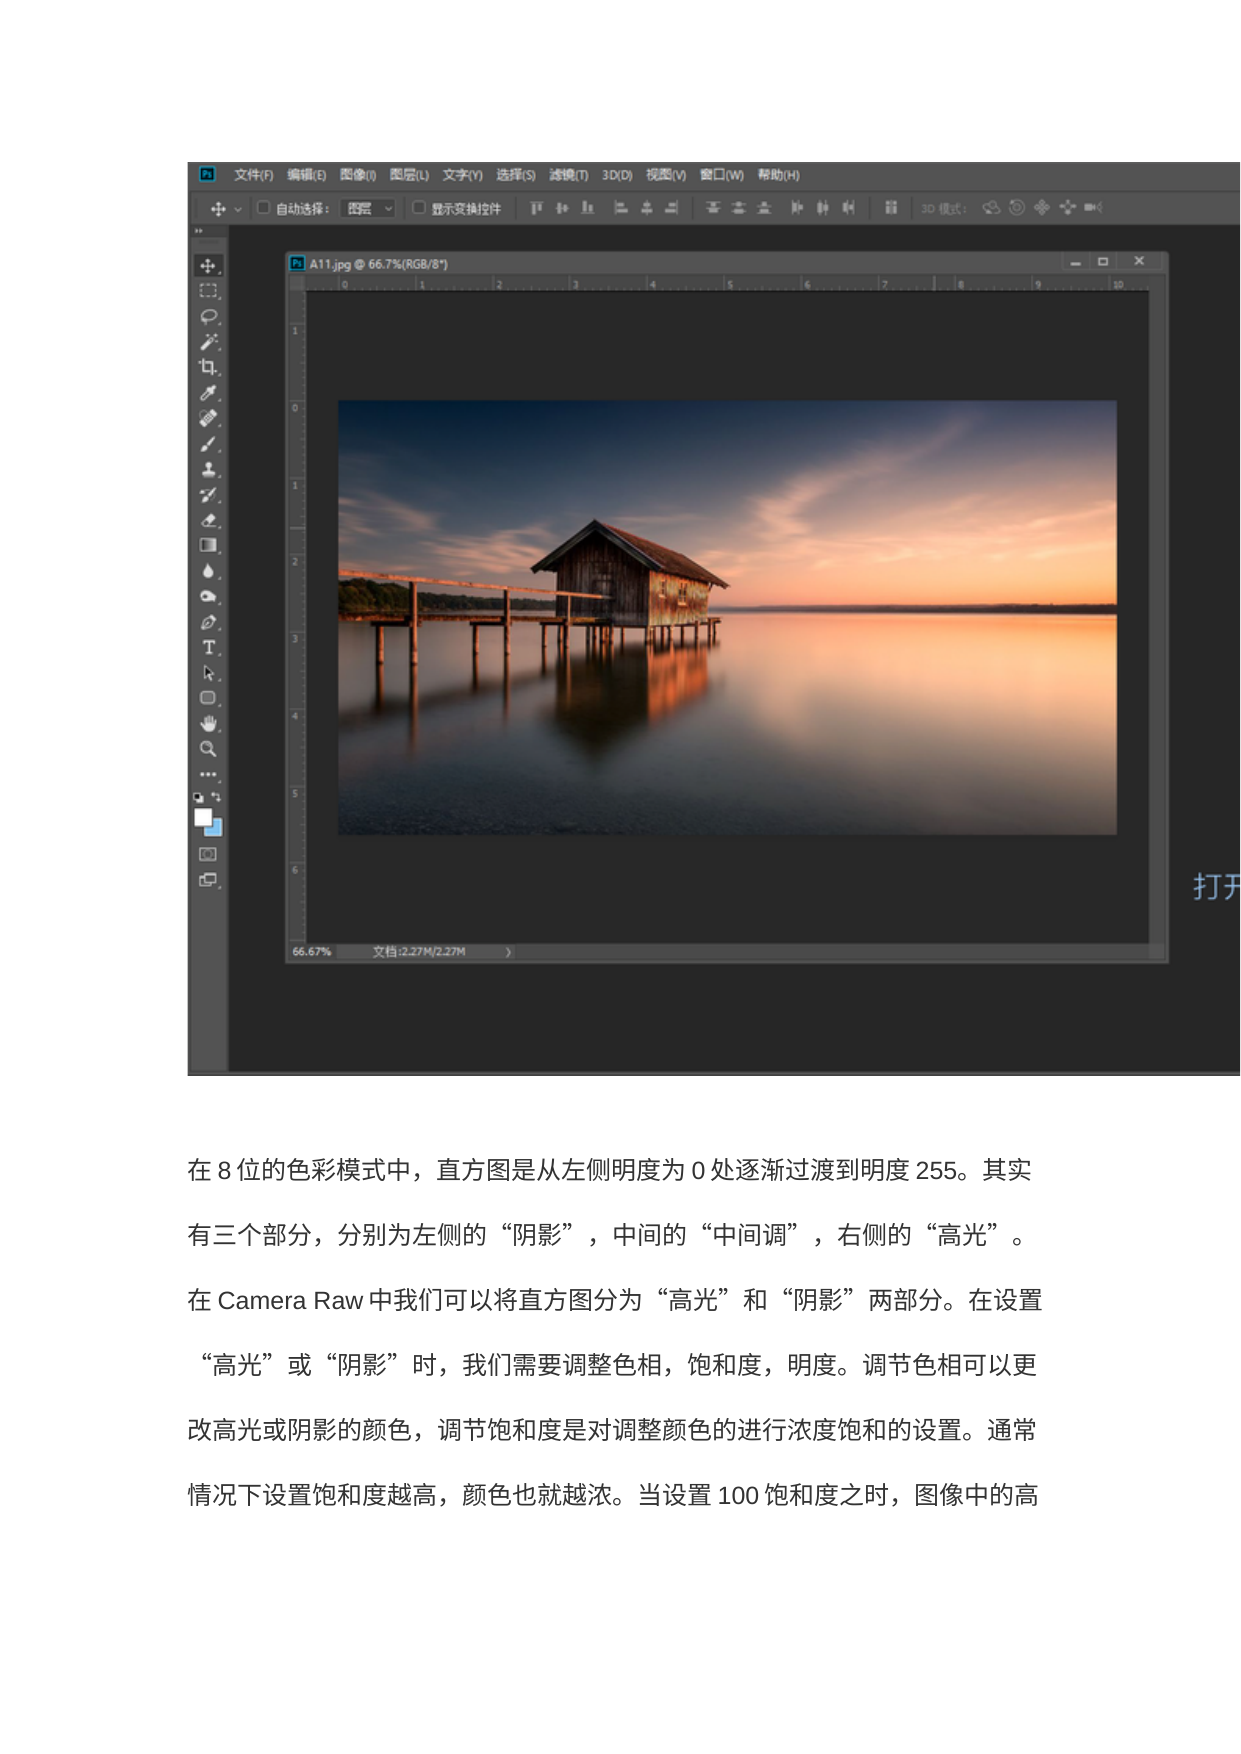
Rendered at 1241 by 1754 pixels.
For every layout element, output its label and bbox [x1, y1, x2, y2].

text [187, 1136, 1053, 1526]
picture [187, 162, 1241, 1076]
